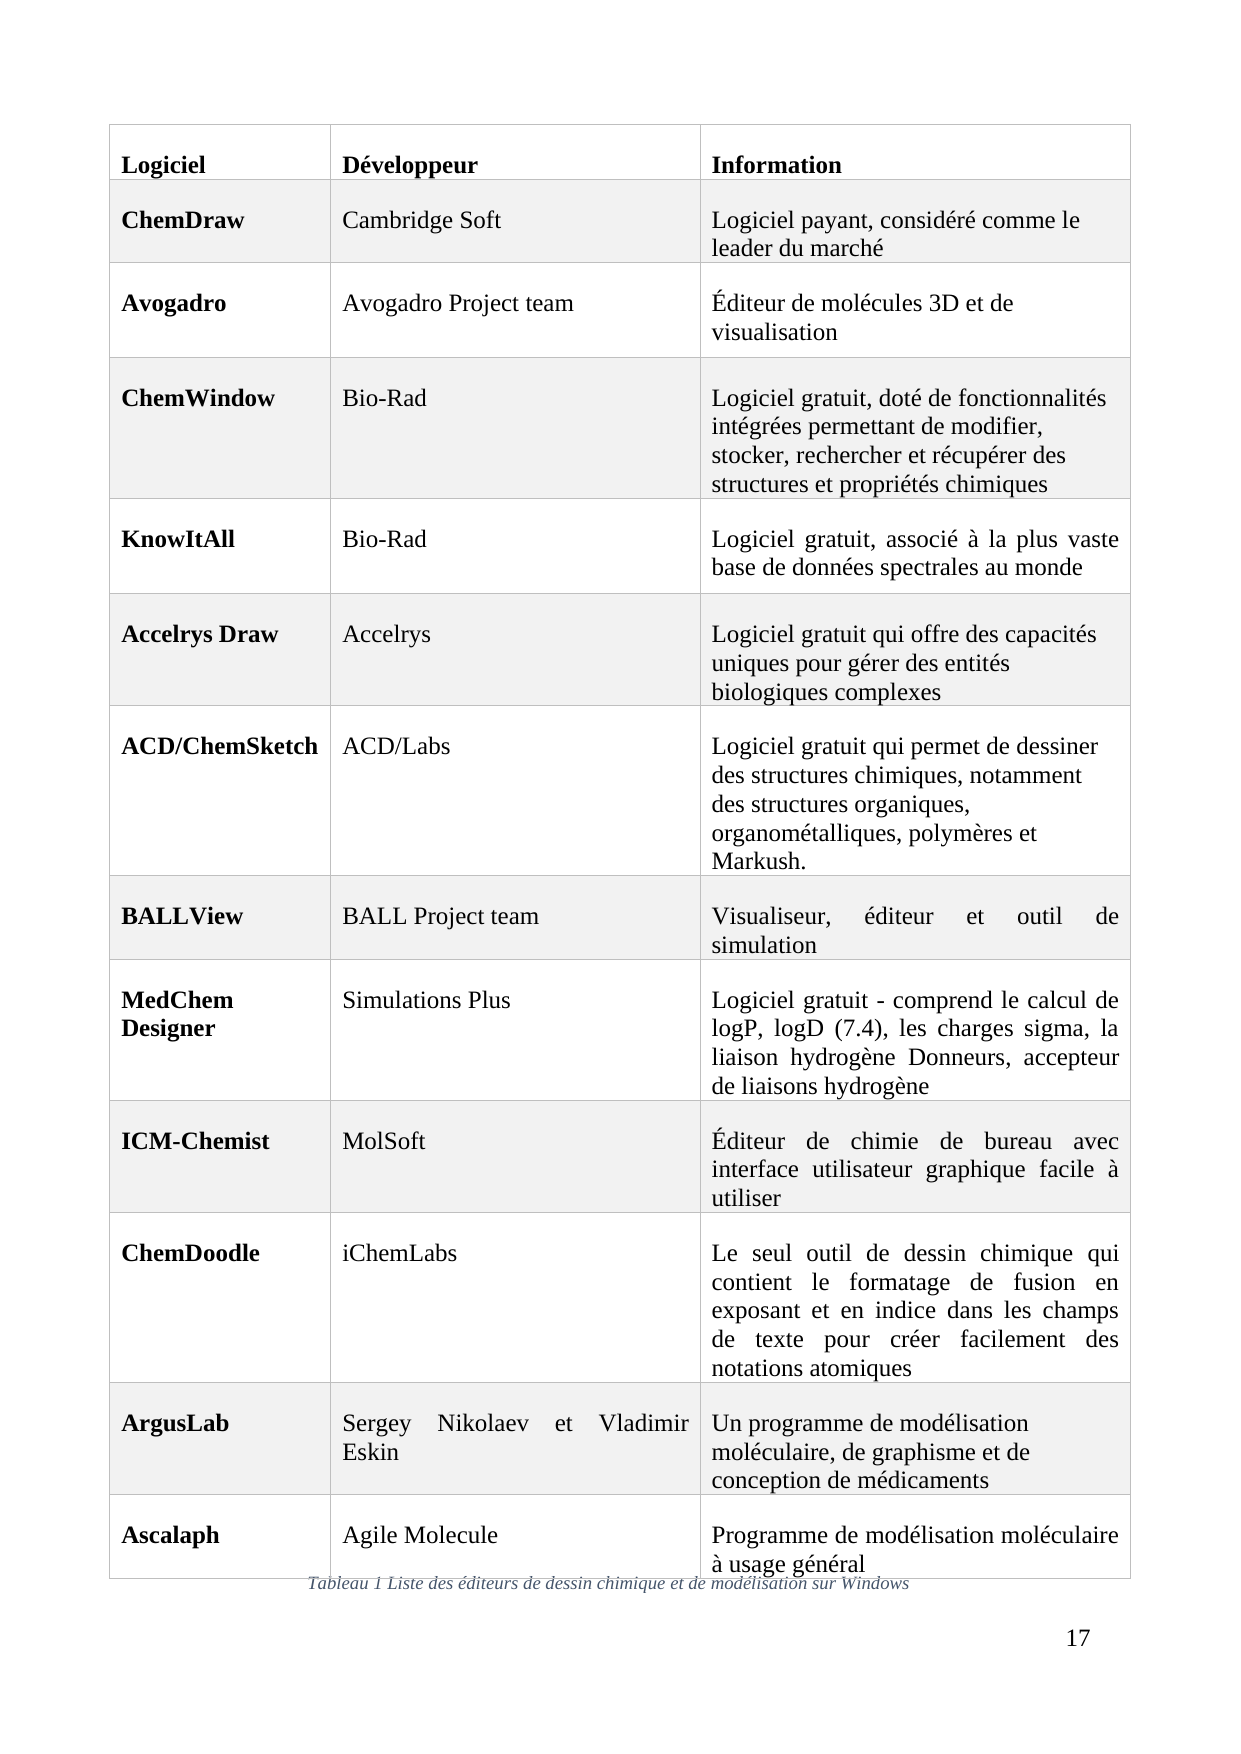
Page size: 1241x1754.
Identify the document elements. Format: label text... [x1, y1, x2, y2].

table_header Logiciel [110, 125, 330, 179]
table_cell ACD/Labs [331, 706, 700, 875]
table_cell BALL Project team [331, 876, 700, 959]
table_cell ACD/ChemSketch [110, 706, 330, 875]
table_cell ICM-Chemist [110, 1101, 330, 1212]
table_cell Cambridge Soft [331, 180, 700, 262]
table_cell KnowItAll [110, 499, 330, 593]
table_cell Ascalaph [110, 1495, 330, 1578]
table_cell Logiciel gratuit qui offre des capacités uniques pour gérer des entités biologiques complexes [701, 594, 1130, 705]
table_cell Logiciel gratuit - comprend le calcul de logP, logD (7.4), les charges sigma, la liaison hydrogène Donneurs, accepteur de liaisons hydrogène [701, 960, 1130, 1100]
table_cell Visualiseur, éditeur et outil de simulation [701, 876, 1130, 959]
table_cell Avogadro Project team [331, 263, 700, 357]
table_cell ArgusLab [110, 1383, 330, 1494]
table_cell BALLView [110, 876, 330, 959]
table_cell Accelrys [331, 594, 700, 705]
table_cell Accelrys Draw [110, 594, 330, 705]
table_cell Logiciel gratuit qui permet de dessiner des structures chimiques, notamment des structures organiques, organométalliques, polymères et Markush. [701, 706, 1130, 875]
table_cell Agile Molecule [331, 1495, 700, 1578]
table_cell Simulations Plus [331, 960, 700, 1100]
text Tableau 1 Liste des éditeurs de dessin chimique et de modélisation sur Windows [277, 1579, 912, 1593]
table_cell Bio-Rad [331, 358, 700, 498]
table_cell Avogadro [110, 263, 330, 357]
table_cell iChemLabs [331, 1213, 700, 1382]
table_cell MolSoft [331, 1101, 700, 1212]
table_cell Le seul outil de dessin chimique qui contient le formatage de fusion en exposant et en indice dans les champs de texte pour créer facilement des notations atomiques [701, 1213, 1130, 1382]
table_cell Programme de modélisation moléculaire à usage général [701, 1495, 1130, 1578]
table_cell Sergey Nikolaev et Vladimir Eskin [331, 1383, 700, 1494]
table_header Information [701, 125, 1130, 179]
table_cell Logiciel gratuit, doté de fonctionnalités intégrées permettant de modifier, stocker, rechercher et récupérer des structures et propriétés chimiques [701, 358, 1130, 498]
table_header Développeur [331, 125, 700, 179]
table_cell Éditeur de chimie de bureau avec interface utilisateur graphique facile à utiliser [701, 1101, 1130, 1212]
table_cell ChemDoodle [110, 1213, 330, 1382]
table_cell Bio-Rad [331, 499, 700, 593]
table_cell Un programme de modélisation moléculaire, de graphisme et de conception de médicaments [701, 1383, 1130, 1494]
table_cell Éditeur de molécules 3D et de visualisation [701, 263, 1130, 357]
table_cell Logiciel gratuit, associé à la plus vaste base de données spectrales au monde [701, 499, 1130, 593]
table_cell ChemWindow [110, 358, 330, 498]
table_cell MedChem Designer [110, 960, 330, 1100]
table_cell Logiciel payant, considéré comme le leader du marché [701, 180, 1130, 262]
table_cell ChemDraw [110, 180, 330, 262]
